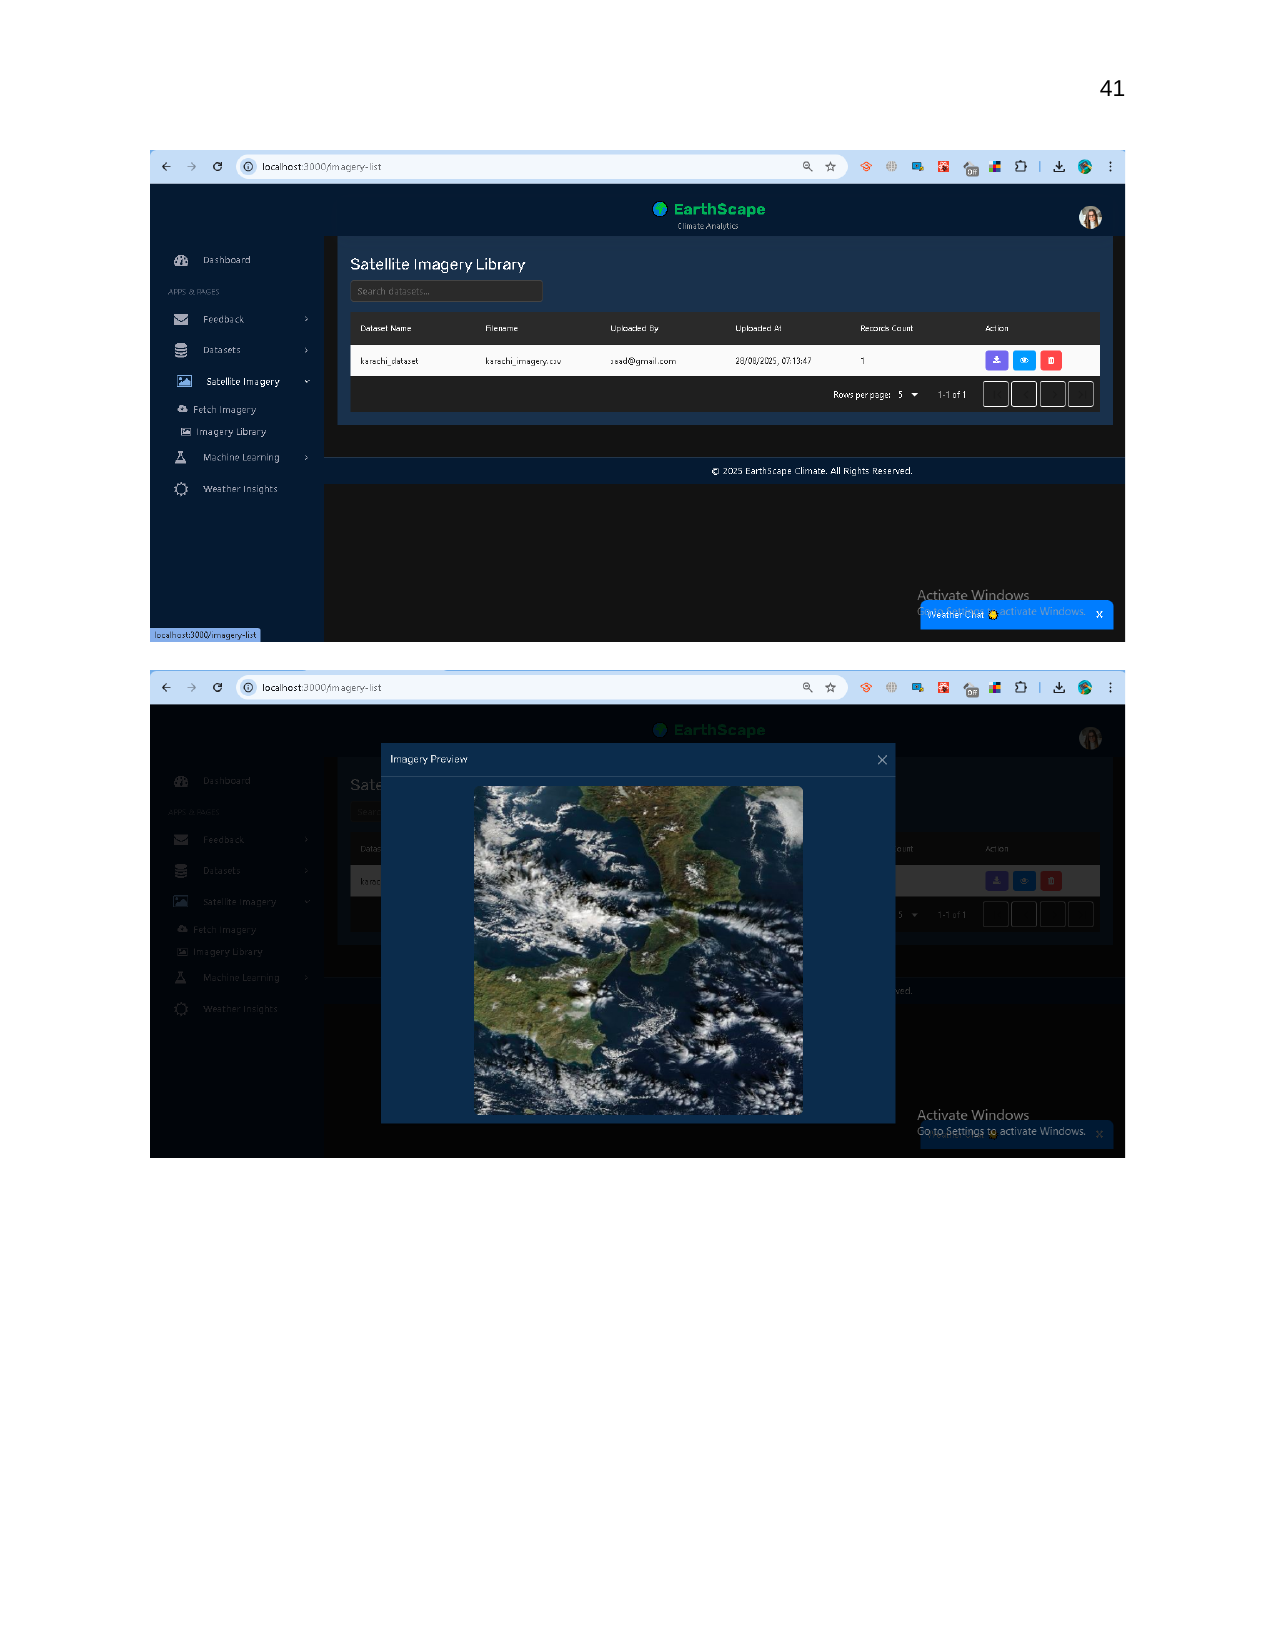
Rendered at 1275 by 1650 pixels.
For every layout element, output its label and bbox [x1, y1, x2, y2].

picture [150, 150, 1125, 642]
picture [150, 670, 1125, 1158]
